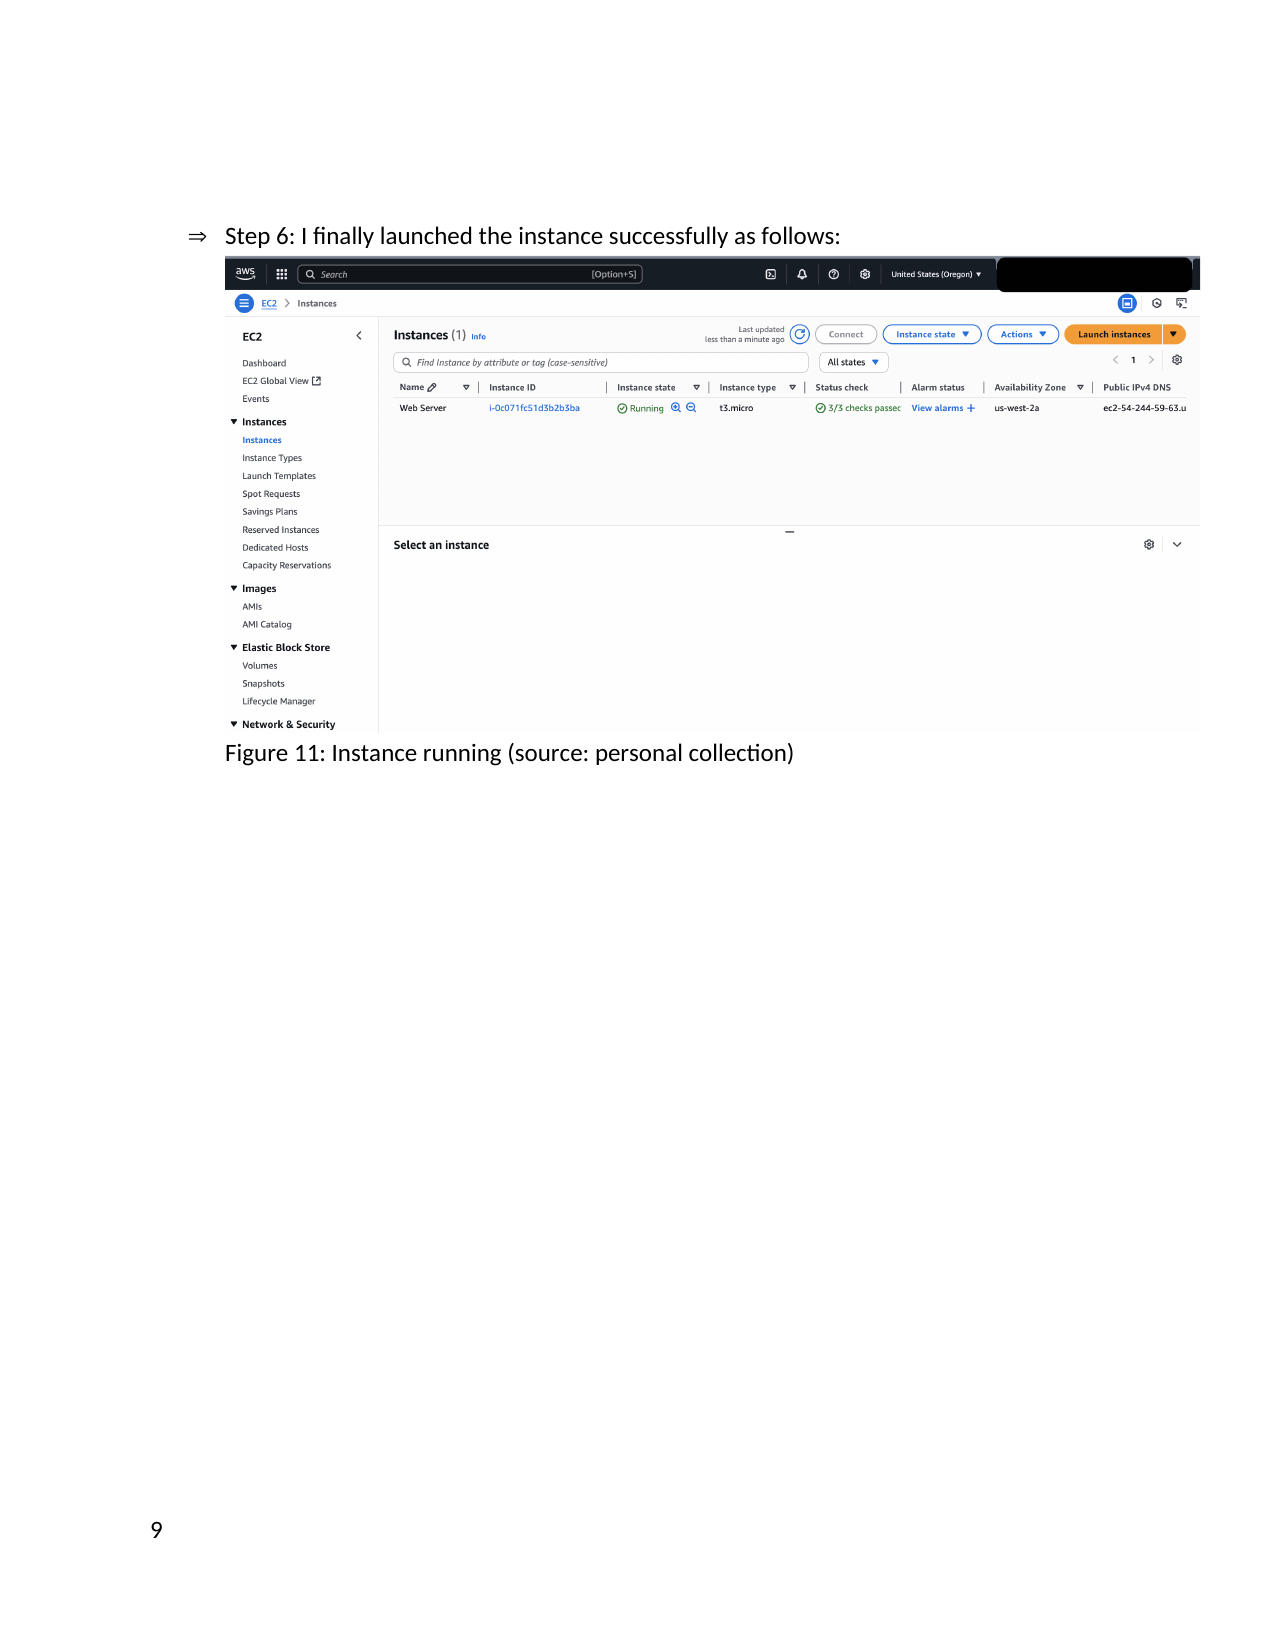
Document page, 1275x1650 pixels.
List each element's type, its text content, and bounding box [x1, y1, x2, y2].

list Figure 11: Instance running (source: personal collection) [225, 737, 1125, 768]
picture [225, 255, 1200, 733]
list Step 6: I finally launched the instance successfully as follows: [187, 220, 1125, 251]
